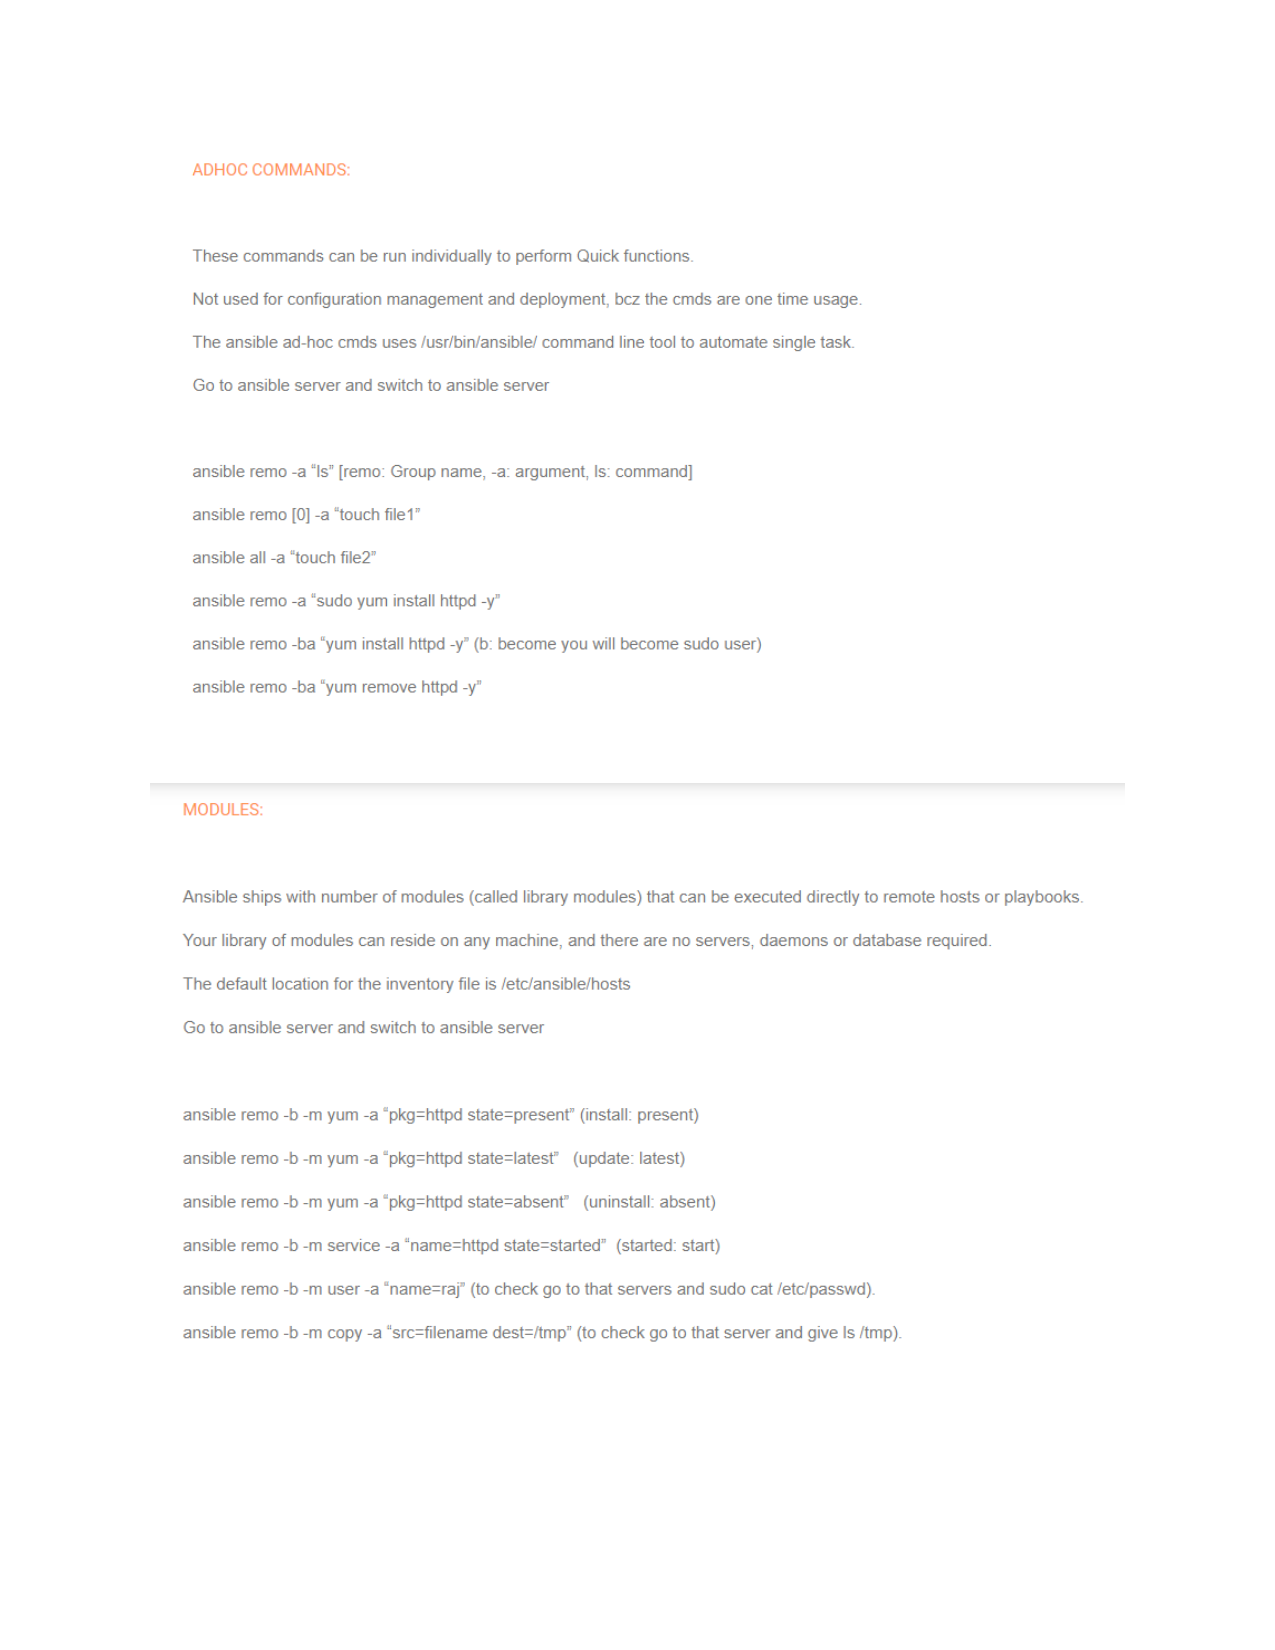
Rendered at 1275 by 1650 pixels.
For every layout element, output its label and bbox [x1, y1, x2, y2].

picture [150, 783, 1125, 1383]
picture [150, 150, 1125, 718]
